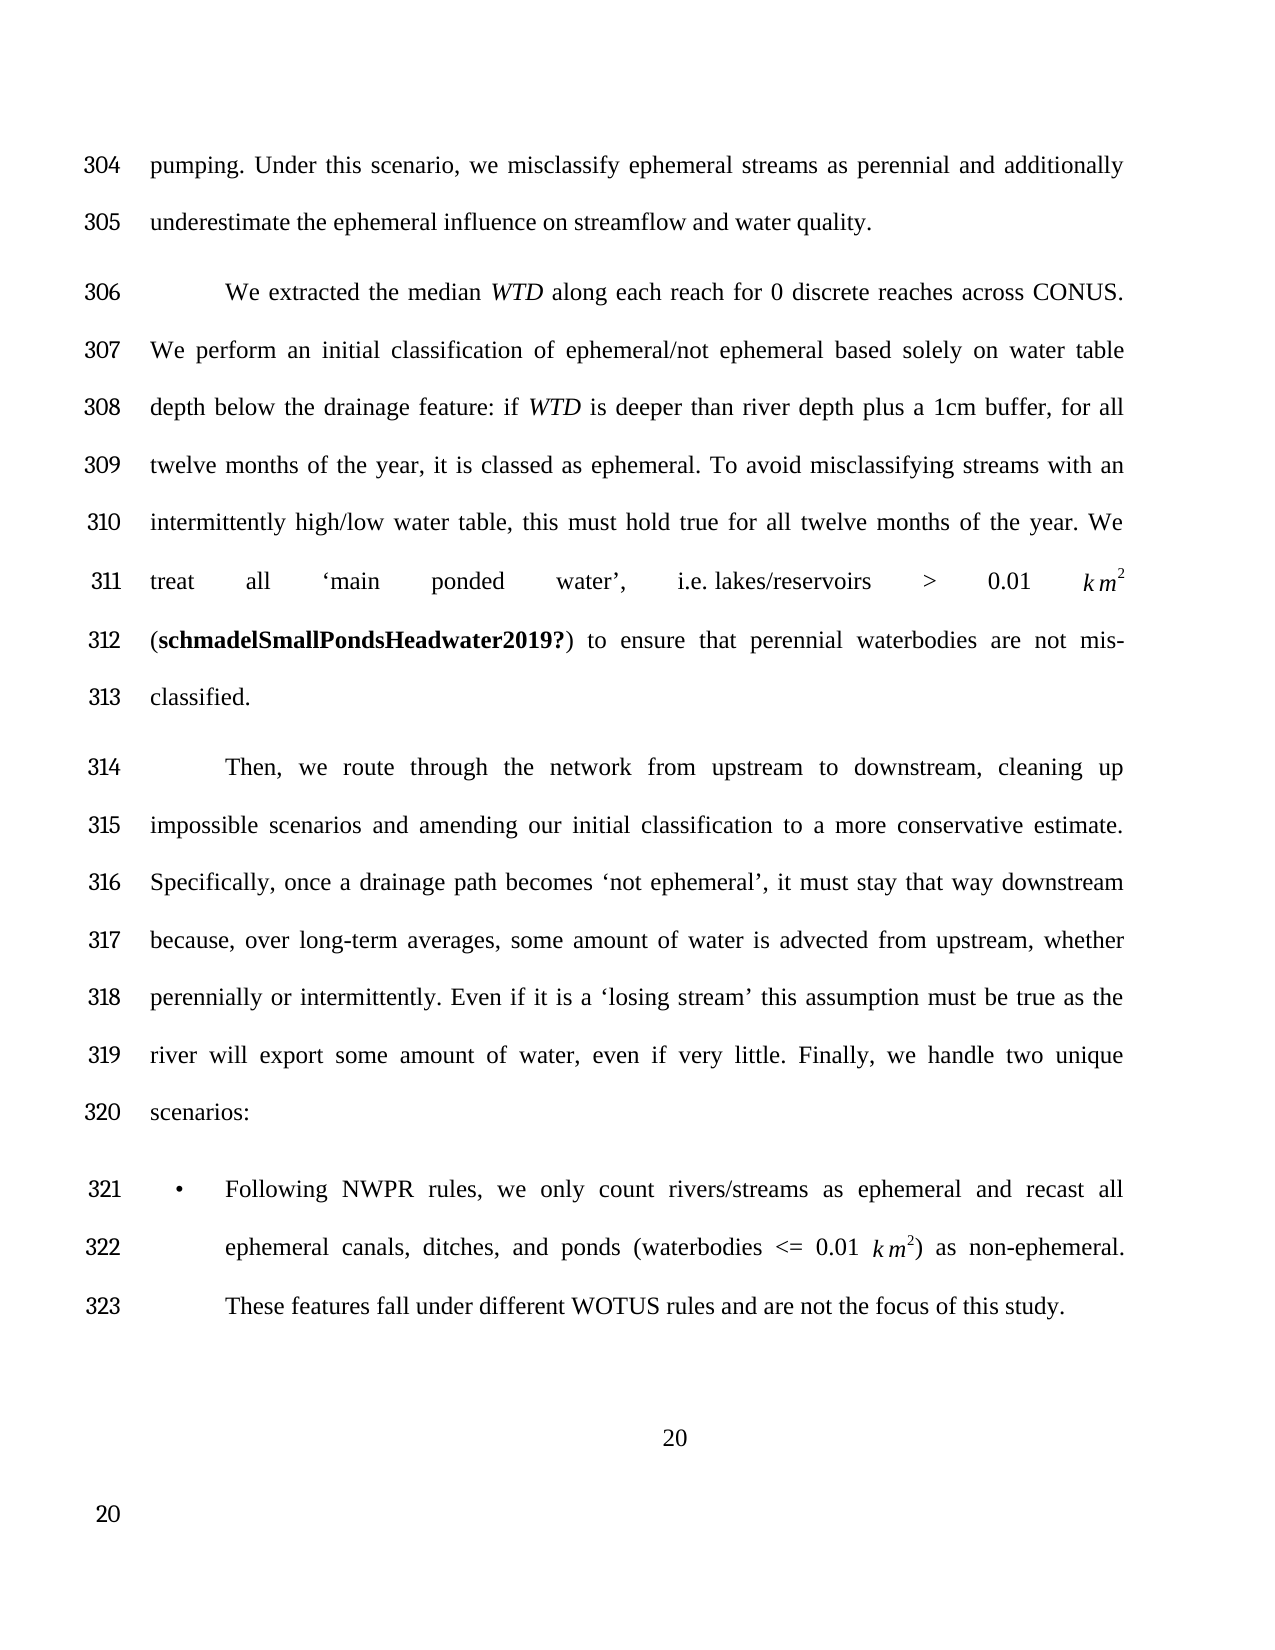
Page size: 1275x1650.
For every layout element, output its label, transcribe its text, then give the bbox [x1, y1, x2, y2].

list Following NWPR rules, we only count rivers/streams as ephemeral and recast all ephemeral canals, ditches, and ponds (waterbodies <= 0.01 ) as non-ephemeral. These features fall under different WOTUS rules and are not the focus of this study. [175, 1174, 1125, 1320]
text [150, 150, 1125, 236]
text We extracted the median WTD along each reach for 0 discrete reaches across CONUS. We perform an initial classification of ephemeral/not ephemeral based solely on water table depth below the drainage feature: if WTD is deeper than river depth plus a 1cm buffer, for all twelve months of the year, it is classed as ephemeral. To avoid misclassifying streams with an intermittently high/low water table, this must hold true for all twelve months of the year. We treat all ‘main ponded water’, i.e. lakes/reservoirs > 0.01 (schmadelSmallPondsHeadwater2019?) to ensure that perennial waterbodies are not mis-classified. [150, 277, 1125, 711]
text Then, we route through the network from upstream to downstream, cleaning up impossible scenarios and amending our initial classification to a more conservative estimate. Specifically, once a drainage path becomes ‘not ephemeral’, it must stay that way downstream because, over long-term averages, some amount of water is advected from upstream, whether perennially or intermittently. Even if it is a ‘losing stream’ this assumption must be true as the river will export some amount of water, even if very little. Finally, we handle two unique scenarios: [150, 752, 1125, 1126]
